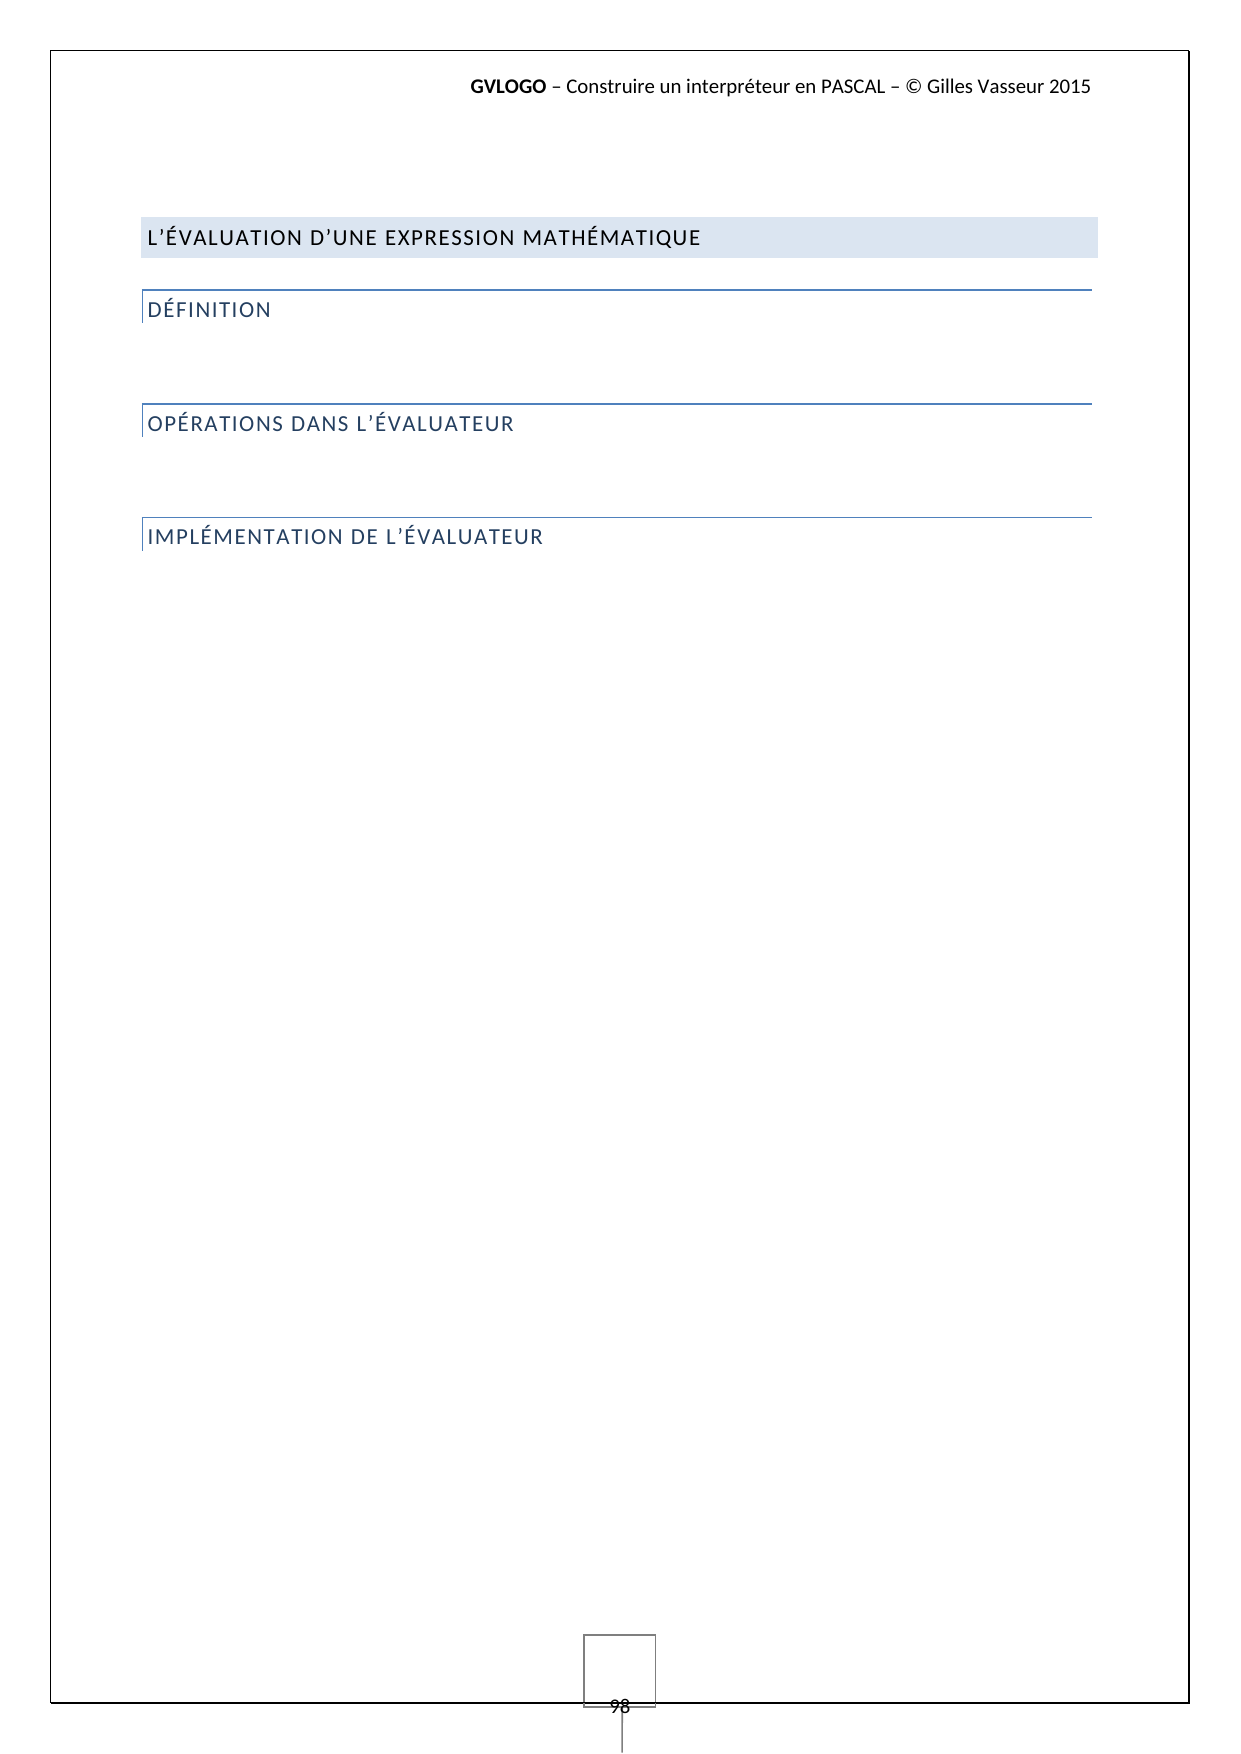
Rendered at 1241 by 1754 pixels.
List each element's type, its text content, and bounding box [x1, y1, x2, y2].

subtitle Implémentation de l’évaluateur [143, 518, 1092, 551]
subtitle L’évaluation d’une expression mathématique [148, 224, 1092, 252]
subtitle Définition [143, 291, 1092, 323]
subtitle Opérations dans l’évaluateur [143, 405, 1092, 437]
